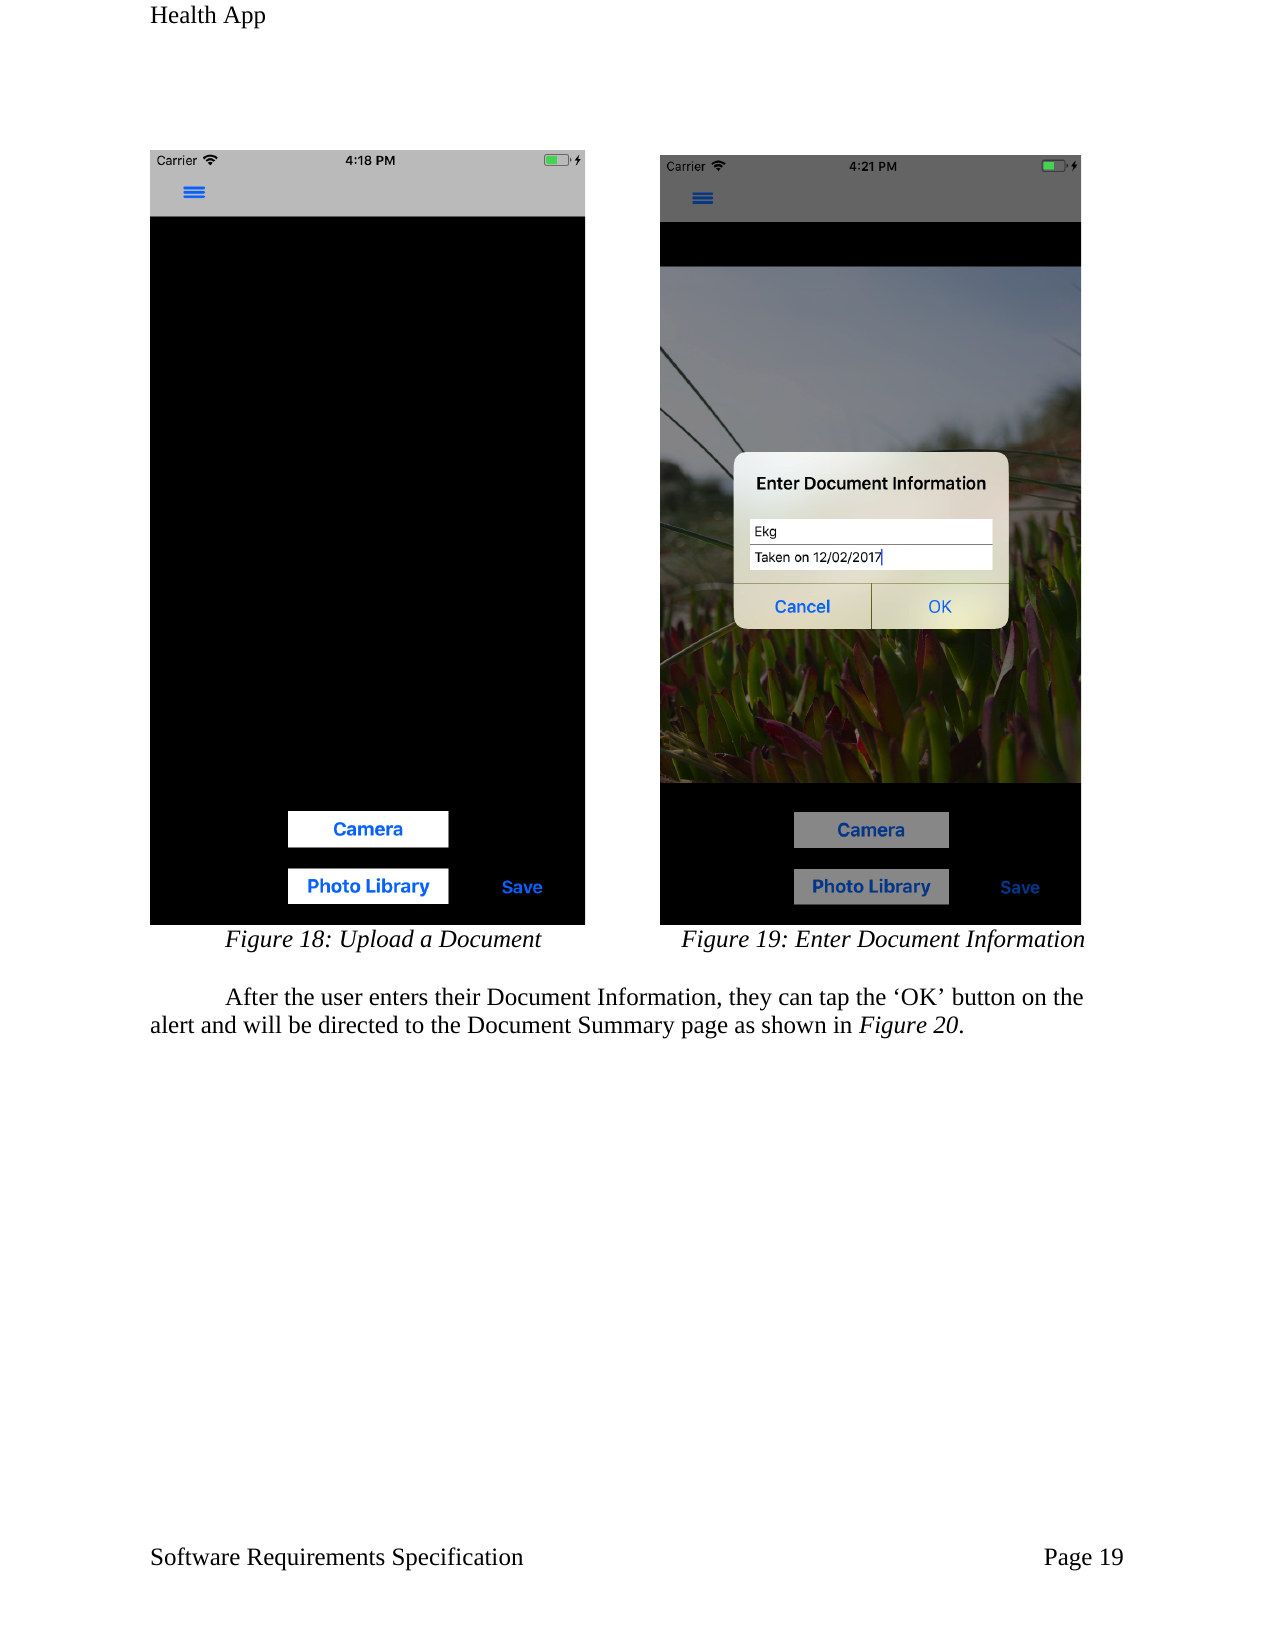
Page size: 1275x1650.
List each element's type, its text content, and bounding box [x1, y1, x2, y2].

text Figure 18: Upload a Document Figure 19: Enter Document Information [150, 924, 1125, 953]
text After the user enters their Document Information, they can tap the ‘OK’ button on the alert and will be directed to the Document Summary page as shown in Figure 20. [150, 982, 1125, 1039]
picture [660, 155, 1082, 925]
picture [150, 150, 586, 925]
